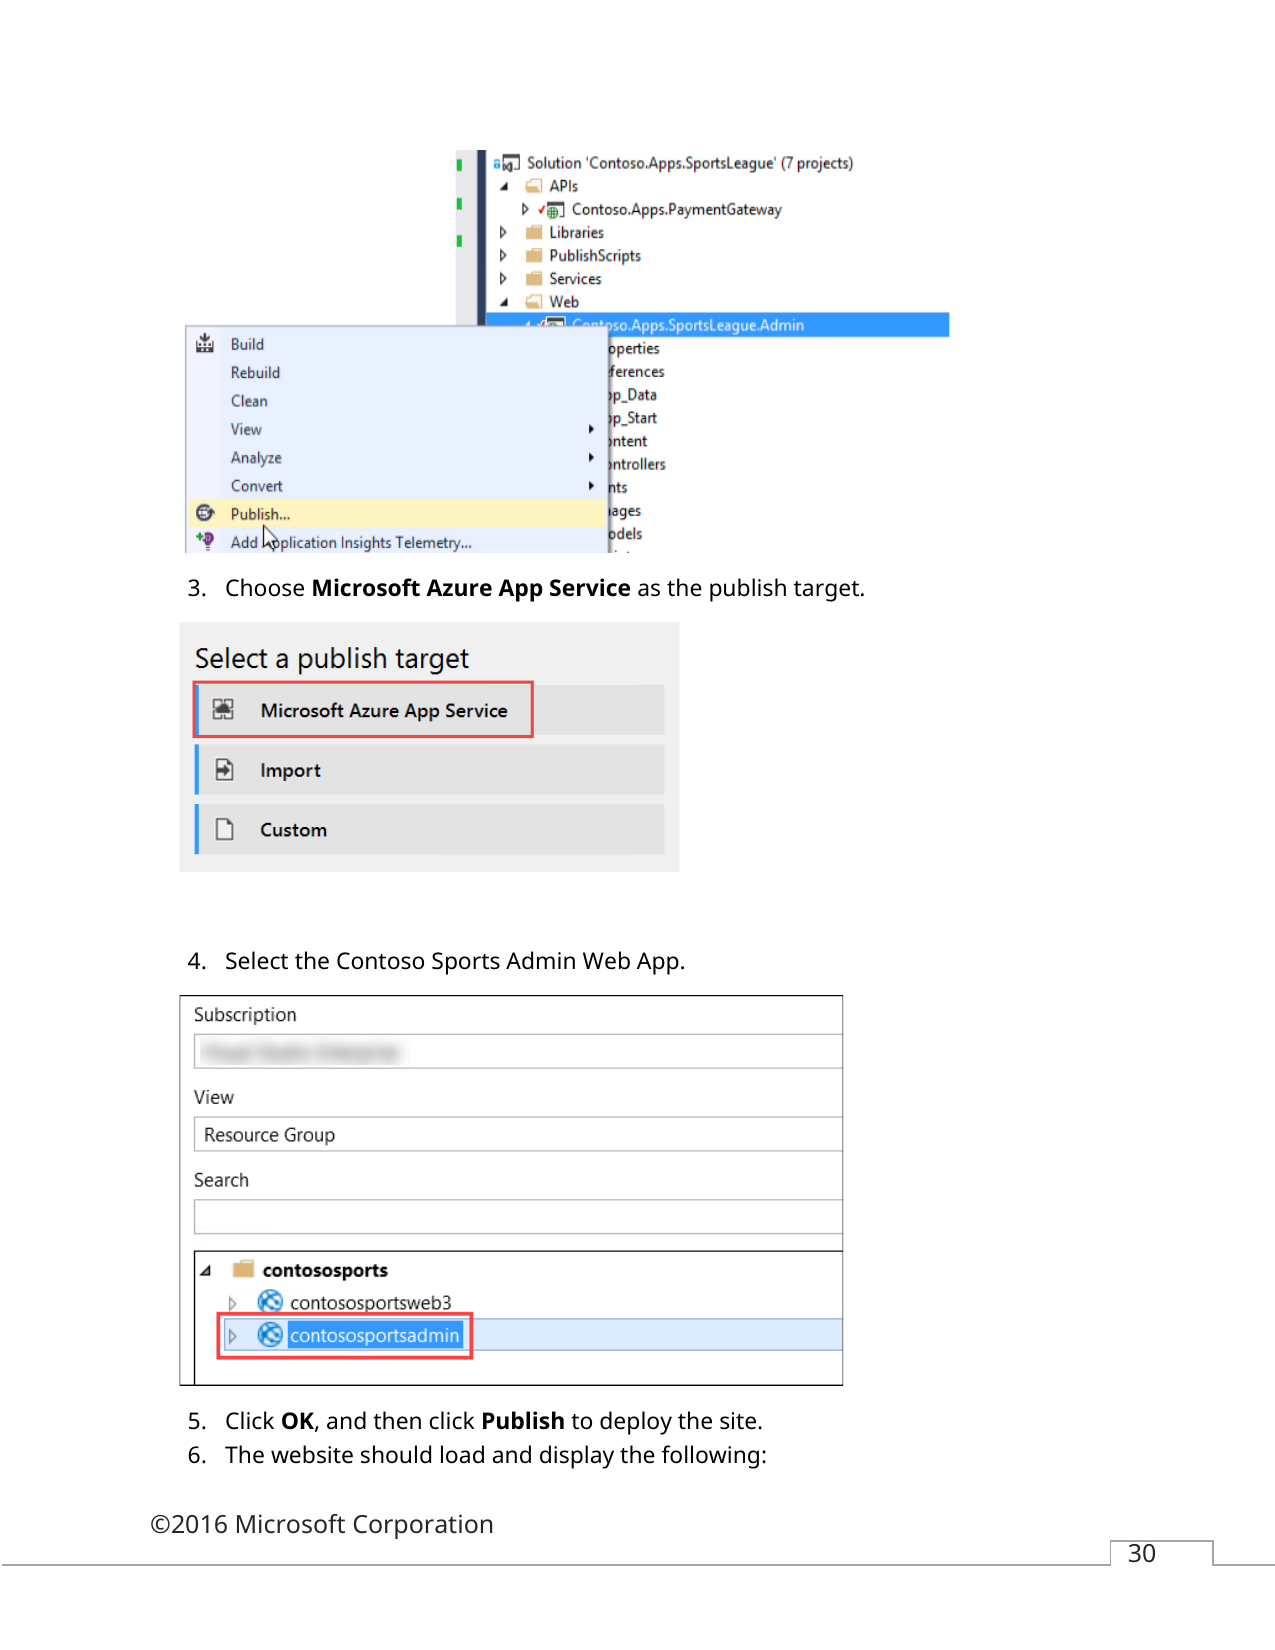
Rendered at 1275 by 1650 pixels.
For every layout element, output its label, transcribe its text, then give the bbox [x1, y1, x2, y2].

list The website should load and display the following: [187, 1438, 1125, 1470]
picture [179, 150, 950, 553]
picture [179, 622, 680, 872]
list Click OK, and then click Publish to deploy the site. [187, 1405, 1125, 1436]
picture [179, 995, 844, 1386]
list Select the Contoso Sports Admin Web App. [187, 945, 1125, 976]
list Choose Microsoft Azure App Service as the publish target. [187, 572, 1125, 603]
